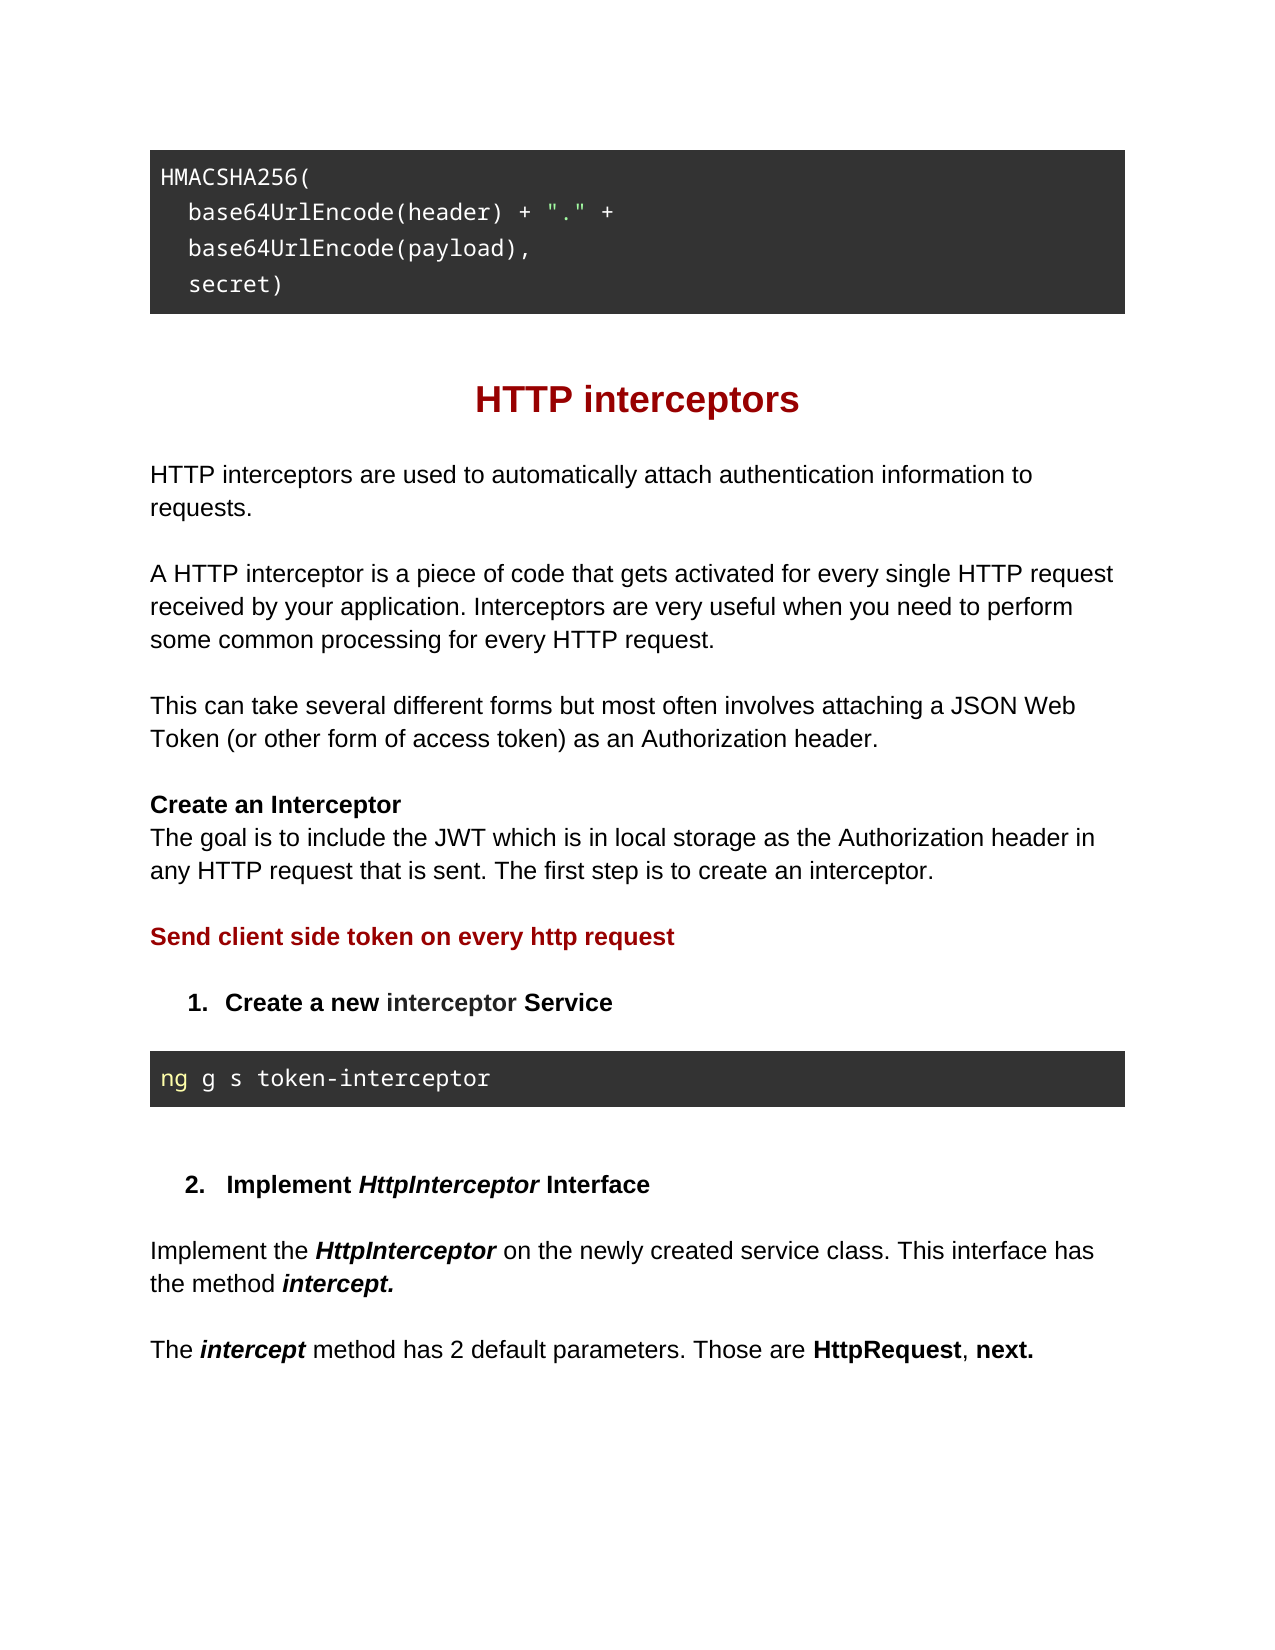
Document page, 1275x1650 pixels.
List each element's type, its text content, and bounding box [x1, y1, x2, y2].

text The intercept method has 2 default parameters. Those are HttpRequest, next. [150, 1335, 1125, 1364]
text This can take several different forms but most often involves attaching a JSON Web Token (or other form of access token) as an Authorization header. [150, 691, 1125, 752]
text HTTP interceptors are used to automatically attach authentication information to requests. [150, 459, 1125, 521]
text 2. Implement HttpInterceptor Interface [150, 1170, 1125, 1199]
list Create a new interceptor Service [524, 988, 1125, 1017]
list Create a new interceptor Service [187, 988, 386, 1017]
text The goal is to include the JWT which is in local storage as the Authorization header in any HTTP request that is sent. The first step is to create an interceptor. [150, 823, 1125, 884]
text HTTP interceptors [150, 377, 1125, 420]
table_header HMACSHA256( base64UrlEncode(header) + "." + base64UrlEncode(payload), secret) [150, 150, 1125, 314]
table_header ng g s token-interceptor [150, 1051, 1125, 1107]
text Implement the HttpInterceptor on the newly created service class. This interface has the method intercept. [150, 1236, 1125, 1298]
text A HTTP interceptor is a piece of code that gets activated for every single HTTP request received by your application. Interceptors are very useful when you need to perform some common processing for every HTTP request. [150, 559, 1125, 653]
text Create an Interceptor [150, 790, 1125, 818]
text Send client side token on every http request [150, 922, 1125, 951]
